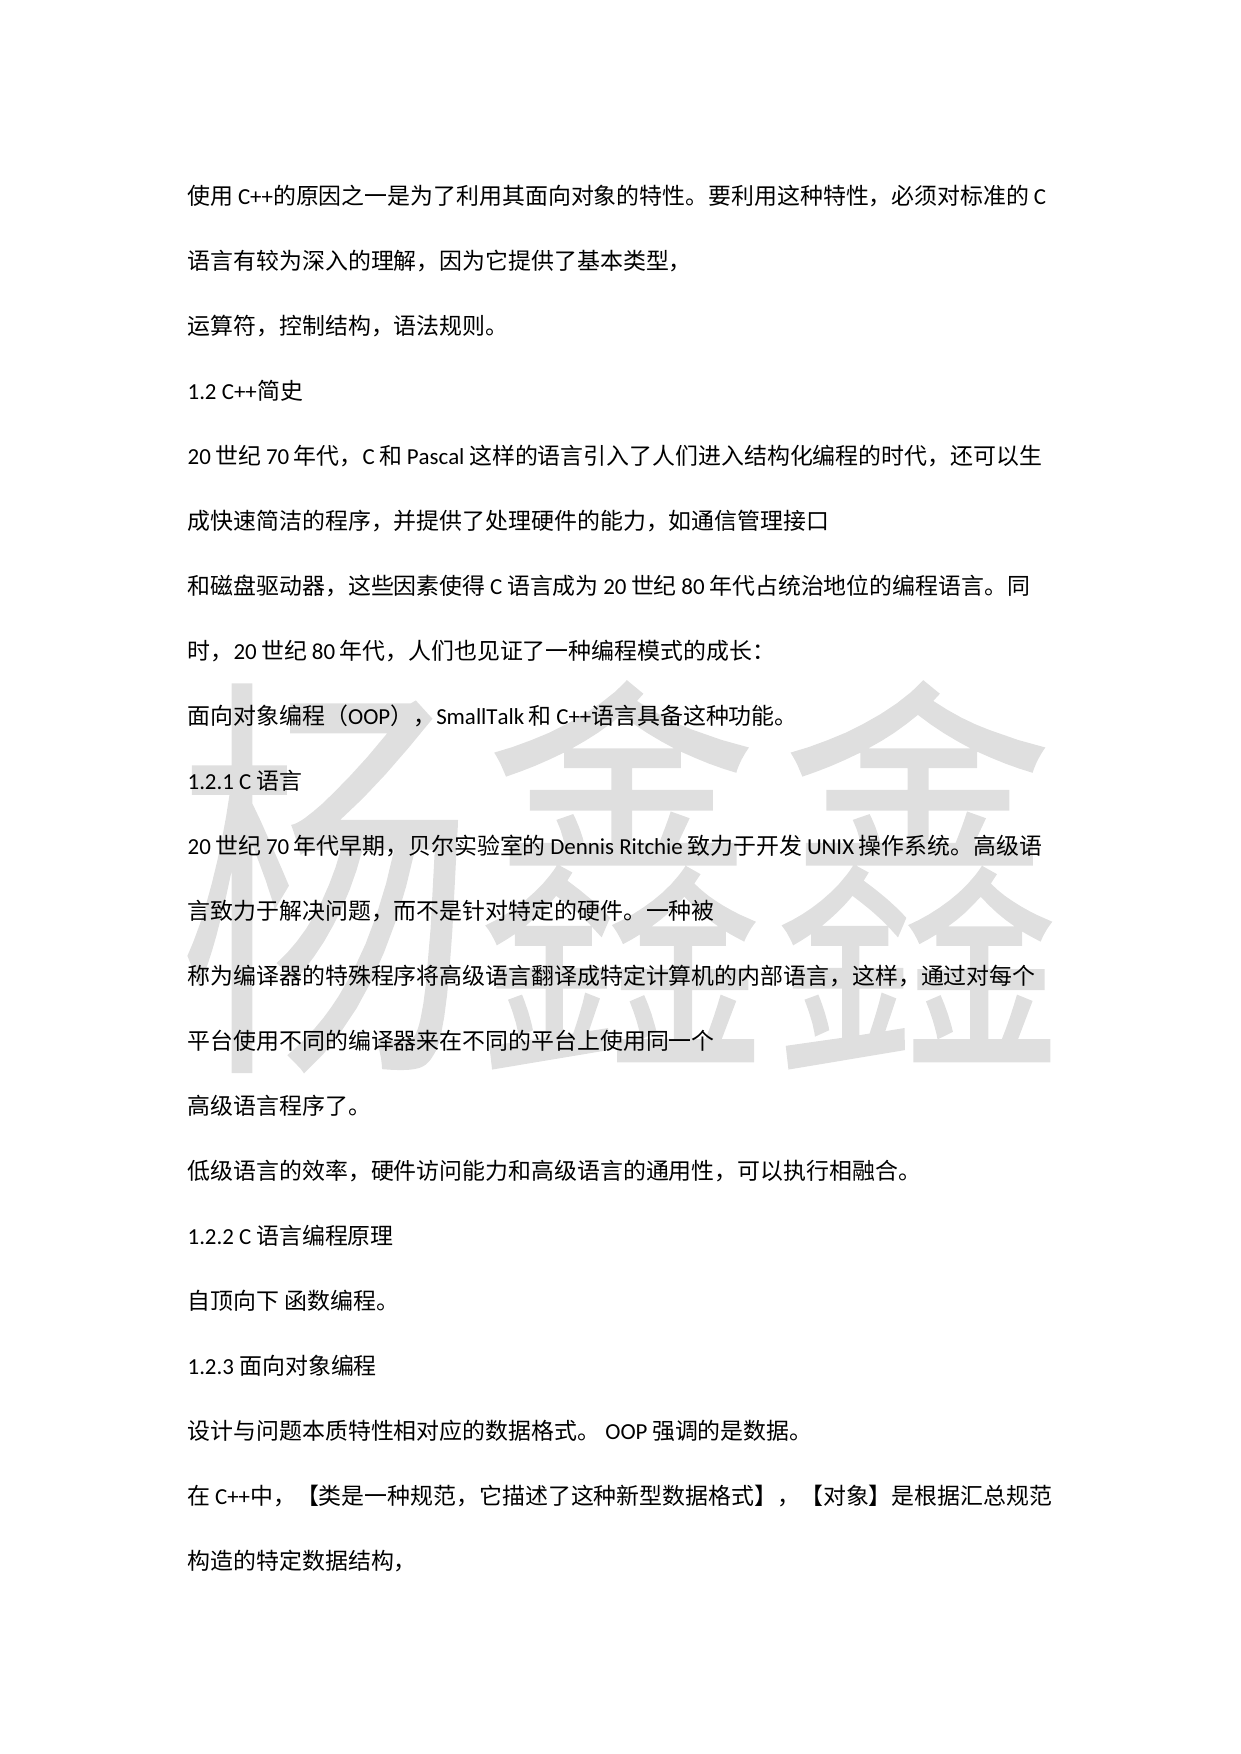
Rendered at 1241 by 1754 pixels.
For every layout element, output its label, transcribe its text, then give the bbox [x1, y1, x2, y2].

text 低级语言的效率，硬件访问能力和高级语言的通用性，可以执行相融合。 [187, 1137, 1053, 1202]
text 1.2.2 C语言编程原理 [187, 1202, 1053, 1267]
text 高级语言程序了。 [187, 1072, 1053, 1137]
text 自顶向下 函数编程。 [187, 1267, 1053, 1332]
text 1.2.3 面向对象编程 [187, 1332, 1053, 1397]
text 和磁盘驱动器，这些因素使得C语言成为20世纪80年代占统治地位的编程语言。同时，20世纪80年代，人们也见证了一种编程模式的成长： [187, 552, 1053, 682]
text 运算符，控制结构，语法规则。 [187, 292, 1053, 357]
text 面向对象编程（OOP），SmallTalk和C++语言具备这种功能。 [187, 682, 1053, 747]
text 1.2.1 C语言 [187, 747, 1053, 812]
text 称为编译器的特殊程序将高级语言翻译成特定计算机的内部语言，这样，通过对每个平台使用不同的编译器来在不同的平台上使用同一个 [187, 942, 1053, 1072]
text 设计与问题本质特性相对应的数据格式。 OOP强调的是数据。 [187, 1397, 1053, 1462]
text 20世纪70年代早期，贝尔实验室的Dennis Ritchie致力于开发UNIX操作系统。高级语言致力于解决问题，而不是针对特定的硬件。一种被 [187, 812, 1053, 942]
text 20世纪70年代，C和Pascal这样的语言引入了人们进入结构化编程的时代，还可以生成快速简洁的程序，并提供了处理硬件的能力，如通信管理接口 [187, 422, 1053, 552]
text 使用C++的原因之一是为了利用其面向对象的特性。要利用这种特性，必须对标准的C语言有较为深入的理解，因为它提供了基本类型， [187, 162, 1053, 292]
text 在C++中，【类是一种规范，它描述了这种新型数据格式】，【对象】是根据汇总规范构造的特定数据结构， [187, 1462, 1053, 1592]
text 1.2 C++简史 [187, 357, 1053, 422]
